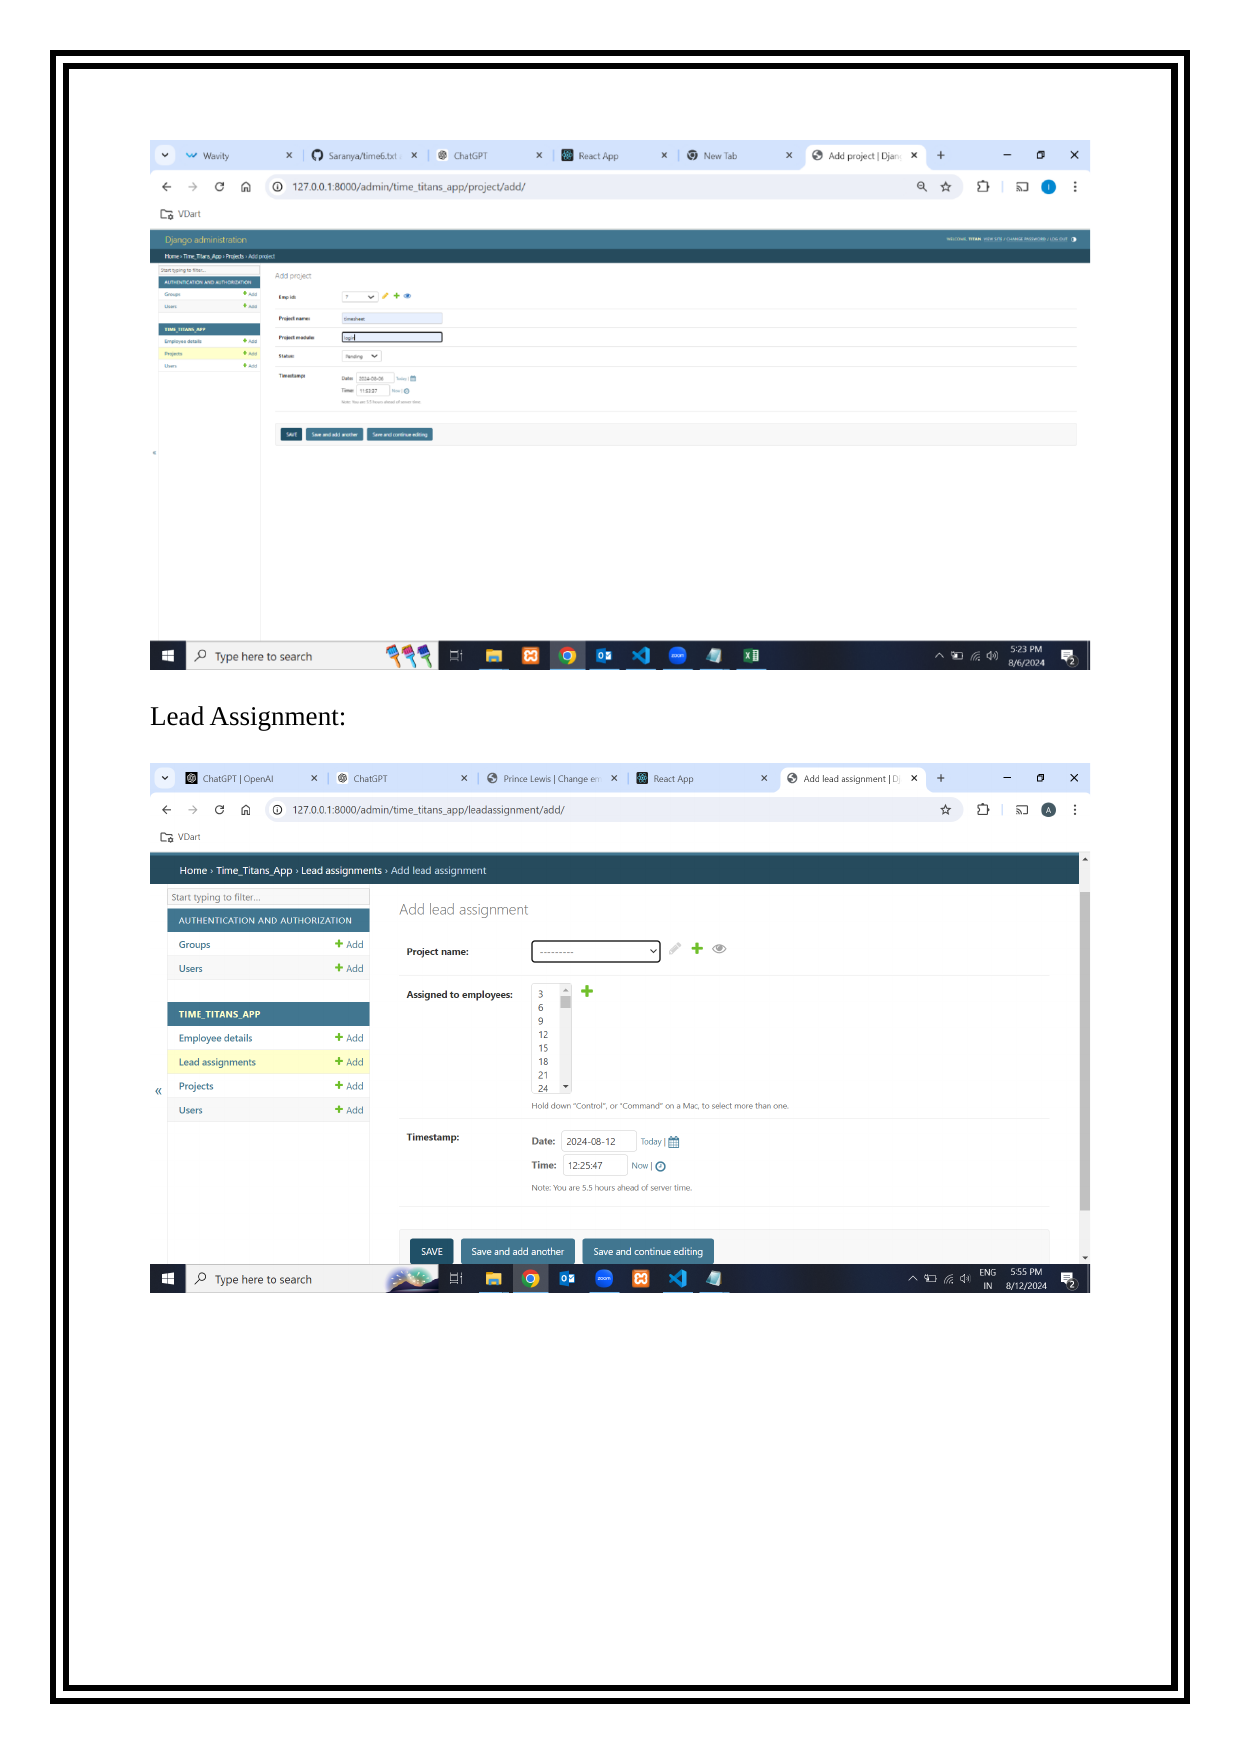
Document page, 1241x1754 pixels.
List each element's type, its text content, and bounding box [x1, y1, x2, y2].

text Lead Assignment: [150, 700, 1090, 731]
picture [150, 763, 1091, 1293]
picture [150, 140, 1091, 670]
